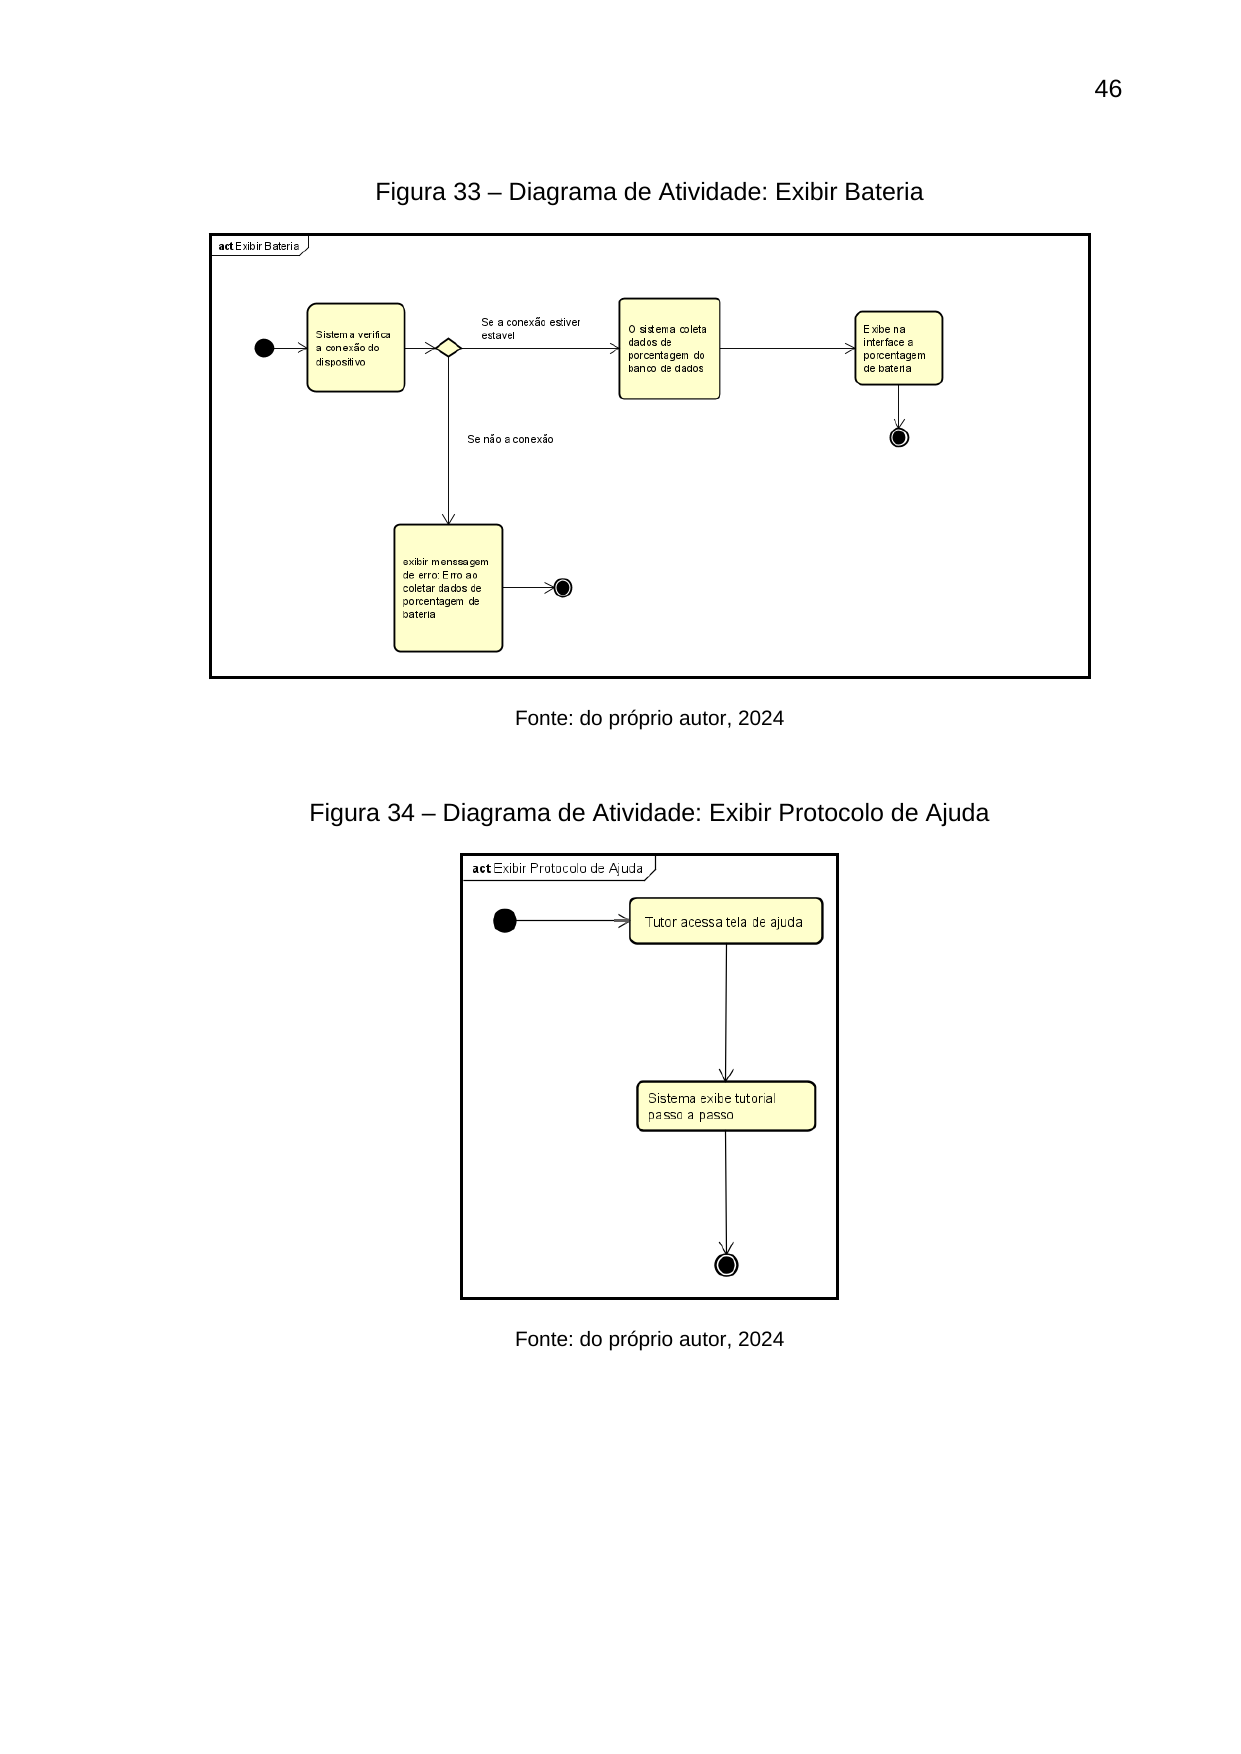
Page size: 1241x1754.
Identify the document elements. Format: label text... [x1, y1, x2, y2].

picture [463, 856, 836, 1297]
picture [212, 236, 1088, 676]
text Fonte: do próprio autor, 2024 [177, 1327, 1122, 1351]
text Figura 33 – Diagrama de Atividade: Exibir Bateria [177, 177, 1122, 206]
text Fonte: do próprio autor, 2024 [177, 706, 1122, 730]
text Figura 34 – Diagrama de Atividade: Exibir Protocolo de Ajuda [177, 798, 1122, 826]
